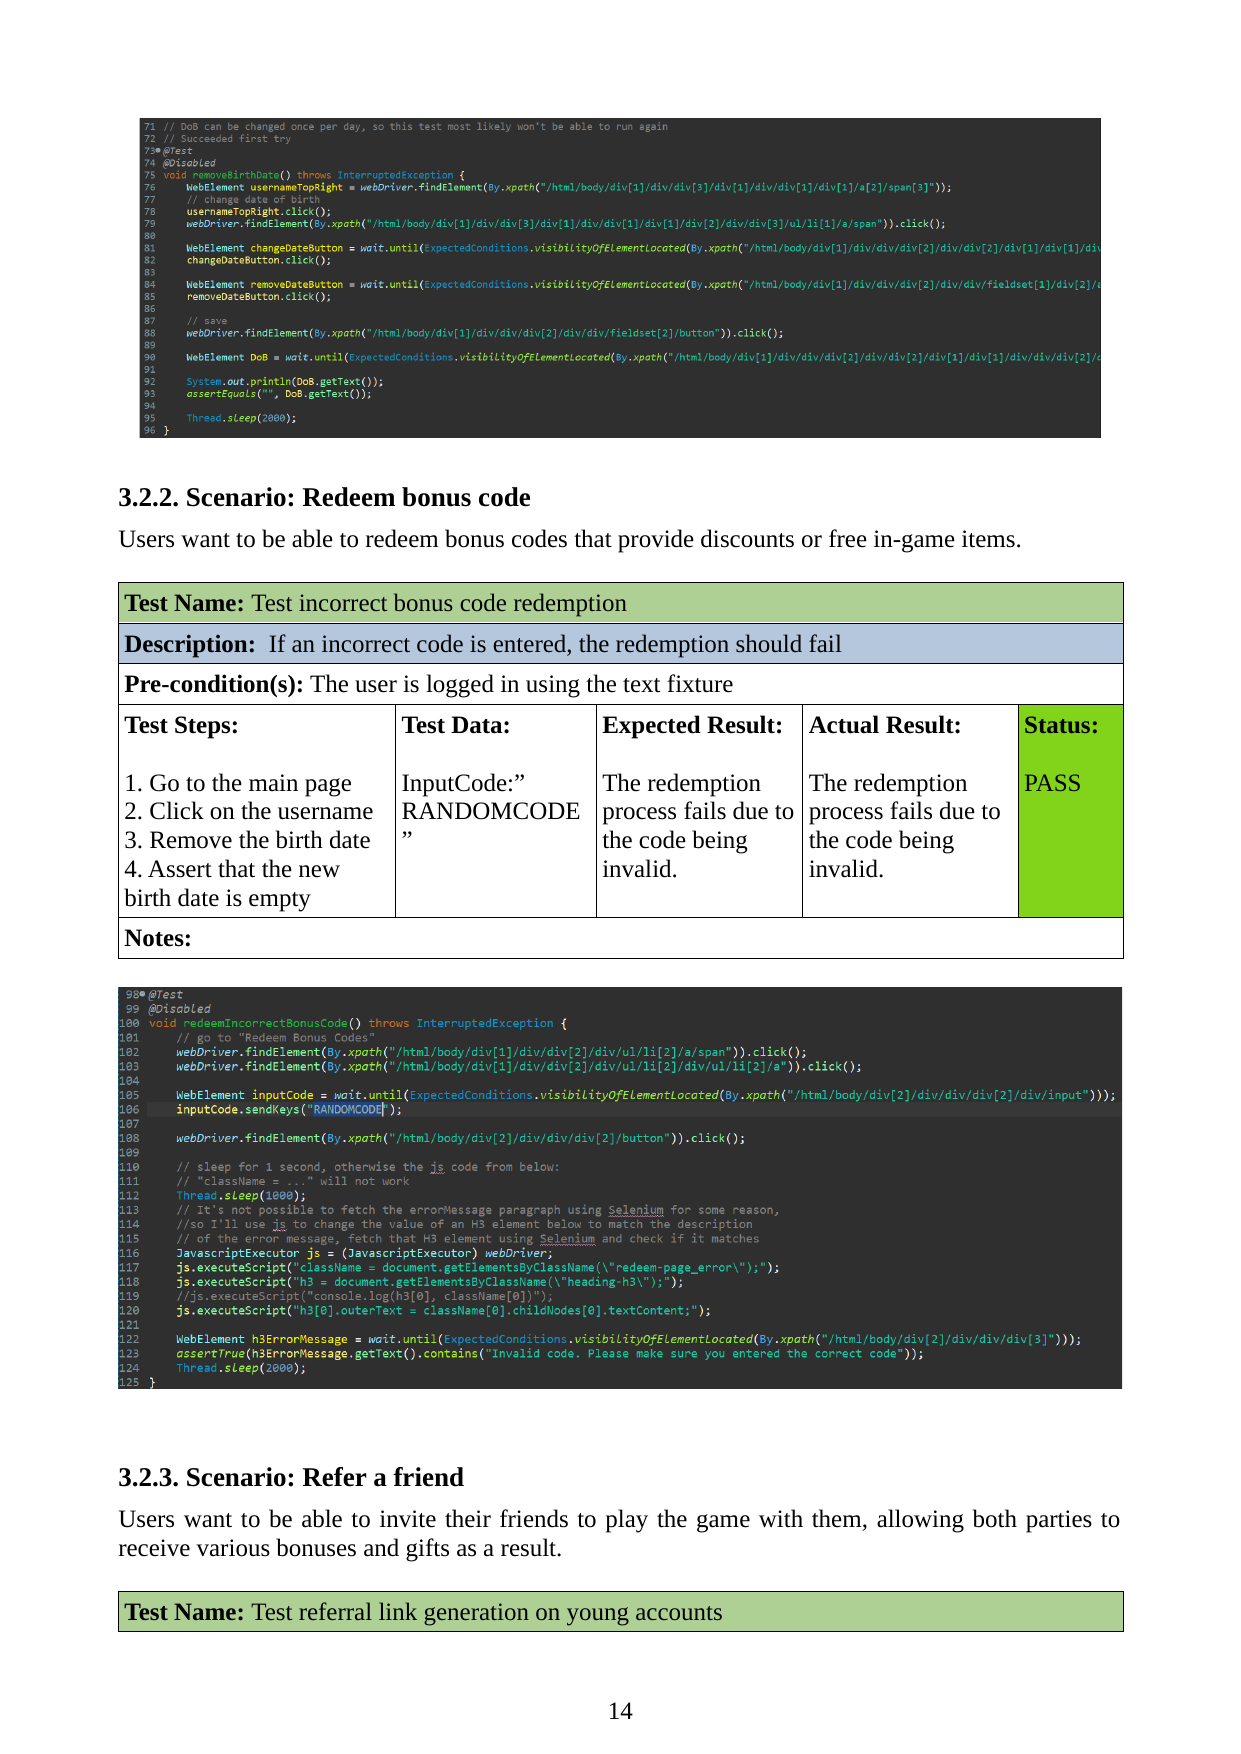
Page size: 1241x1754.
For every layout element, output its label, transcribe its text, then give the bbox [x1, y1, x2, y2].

table_cell Actual Result: The redemption process fails due to the code being invalid. [803, 705, 1018, 917]
picture [139, 118, 1101, 438]
table_cell Test Data: InputCode:” RANDOMCODE” [396, 705, 596, 917]
table_cell Pre-condition(s): The user is logged in using the text fixture [119, 664, 1123, 704]
subtitle 3.2.2. Scenario: Redeem bonus code [118, 481, 1122, 512]
table_cell Expected Result: The redemption process fails due to the code being invalid. [597, 705, 802, 917]
picture [118, 987, 1123, 1389]
table_cell Notes: [119, 918, 1123, 958]
table_header Test Name: Test referral link generation on young accounts [119, 1592, 1123, 1631]
subtitle 3.2.3. Scenario: Refer a friend [118, 1461, 1122, 1492]
table_cell Test Steps: 1. Go to the main page 2. Click on the username 3. Remove the birth date 4. Assert that the new birth date is empty [119, 705, 395, 917]
table_header Test Name: Test incorrect bonus code redemption [119, 583, 1123, 622]
text Users want to be able to redeem bonus codes that provide discounts or free in-game items. [118, 524, 1122, 553]
table_cell Description: If an incorrect code is entered, the redemption should fail [119, 624, 1123, 663]
text Users want to be able to invite their friends to play the game with them, allowing both parties to receive various bonuses and gifts as a result. [118, 1504, 1122, 1562]
table_cell Status: PASS [1019, 705, 1123, 917]
